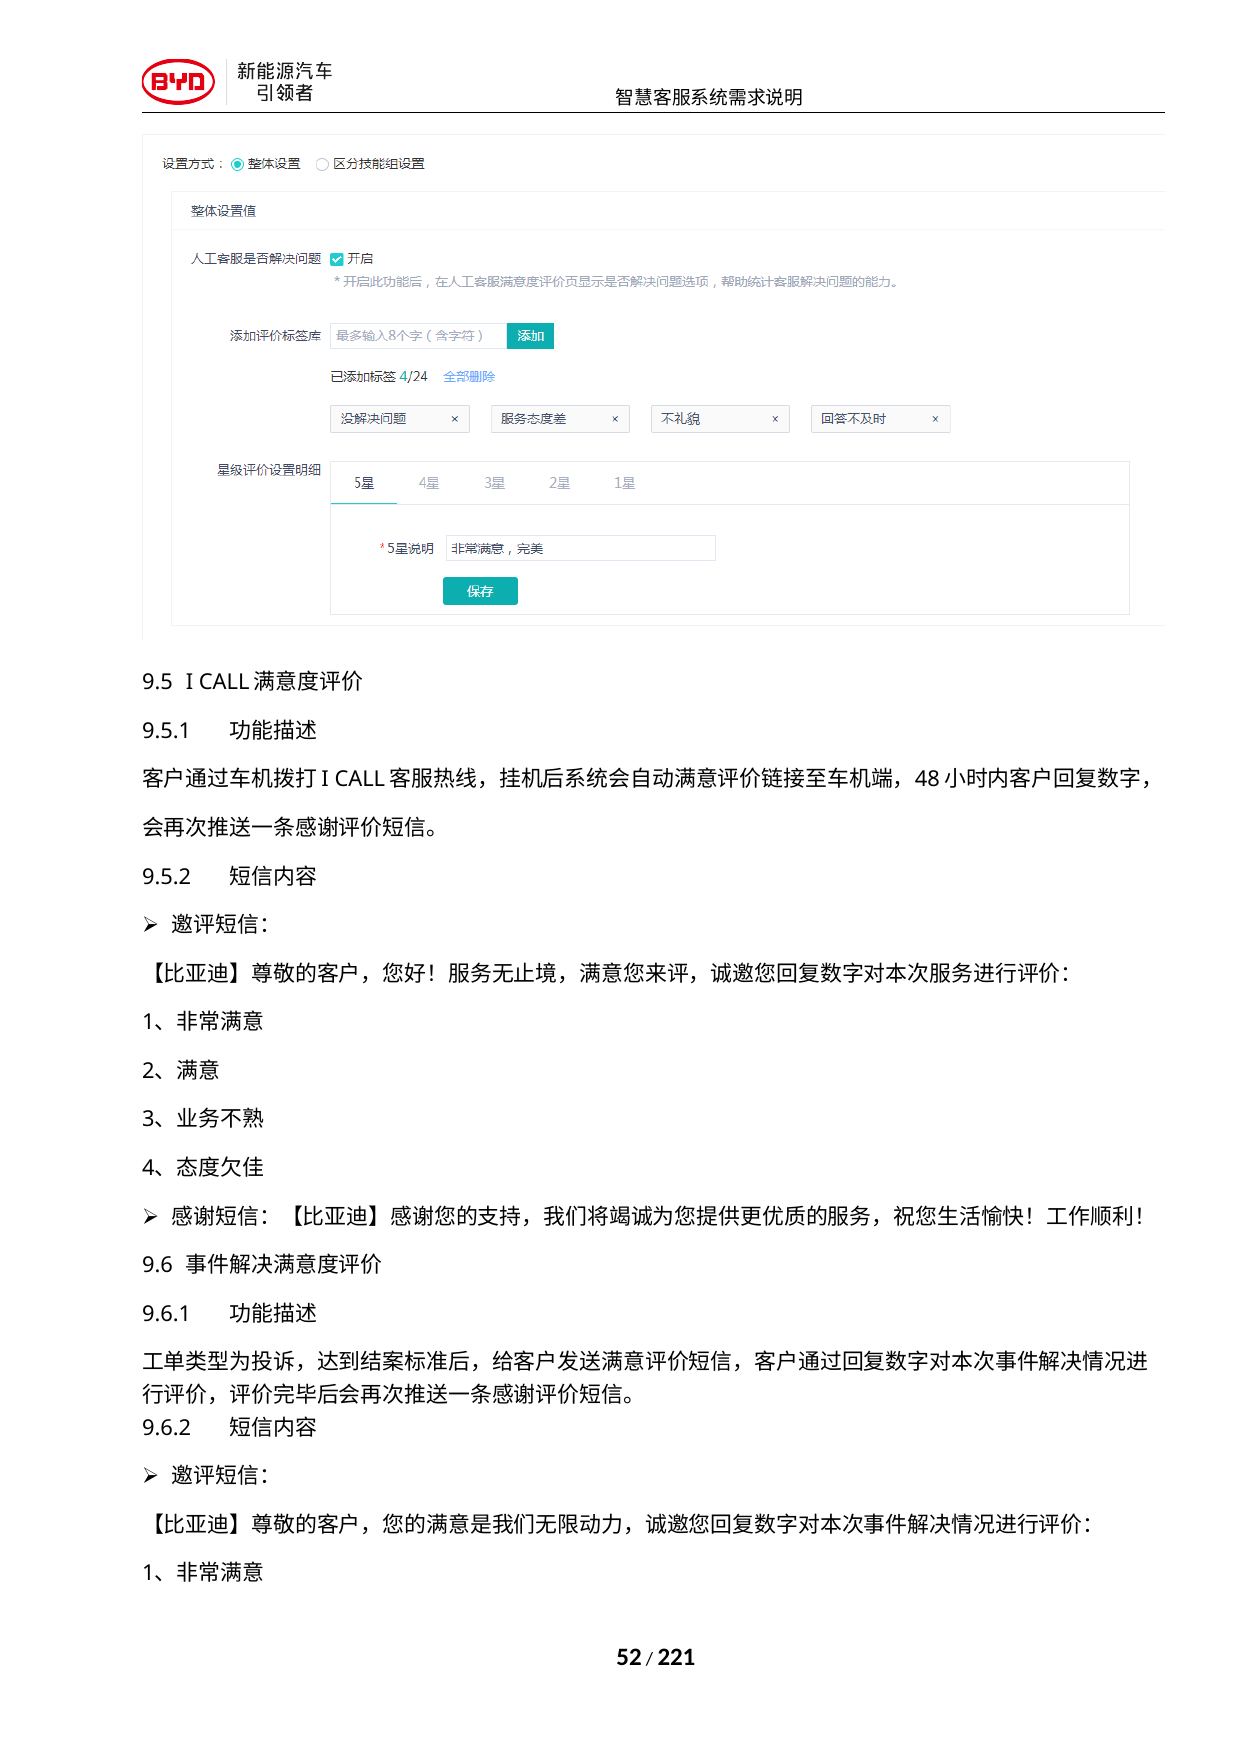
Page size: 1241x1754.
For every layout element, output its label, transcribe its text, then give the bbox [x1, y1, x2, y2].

text 3、业务不熟 [142, 1101, 1165, 1134]
text 1、非常满意 [142, 1004, 1165, 1037]
list 短信内容 [142, 858, 1165, 891]
text 2、满意 [142, 1052, 1165, 1085]
list 功能描述 [142, 1295, 1165, 1328]
picture [141, 134, 1166, 640]
text 4、态度欠佳 [142, 1149, 1165, 1182]
list 事件解决满意度评价 [142, 1247, 1165, 1279]
list 邀评短信： [142, 1458, 1165, 1490]
list 邀评短信： [142, 907, 1165, 939]
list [142, 1198, 1165, 1231]
picture [141, 59, 332, 105]
text 【比亚迪】尊敬的客户，您的满意是我们无限动力，诚邀您回复数字对本次事件解决情况进行评价： [142, 1506, 1165, 1539]
text 客户通过车机拨打I CALL客服热线，挂机后系统会自动满意评价链接至车机端，48小时内客户回复数字，会再次推送一条感谢评价短信。 [142, 761, 1165, 842]
list I CALL满意度评价 [142, 664, 1165, 696]
text 【比亚迪】尊敬的客户，您好！服务无止境，满意您来评，诚邀您回复数字对本次服务进行评价： [142, 955, 1165, 988]
text 1、非常满意 [142, 1555, 1165, 1587]
list 短信内容 [142, 1409, 1165, 1442]
text 工单类型为投诉，达到结案标准后，给客户发送满意评价短信，客户通过回复数字对本次事件解决情况进行评价，评价完毕后会再次推送一条感谢评价短信。 [142, 1344, 1165, 1409]
list 功能描述 [142, 712, 1165, 745]
